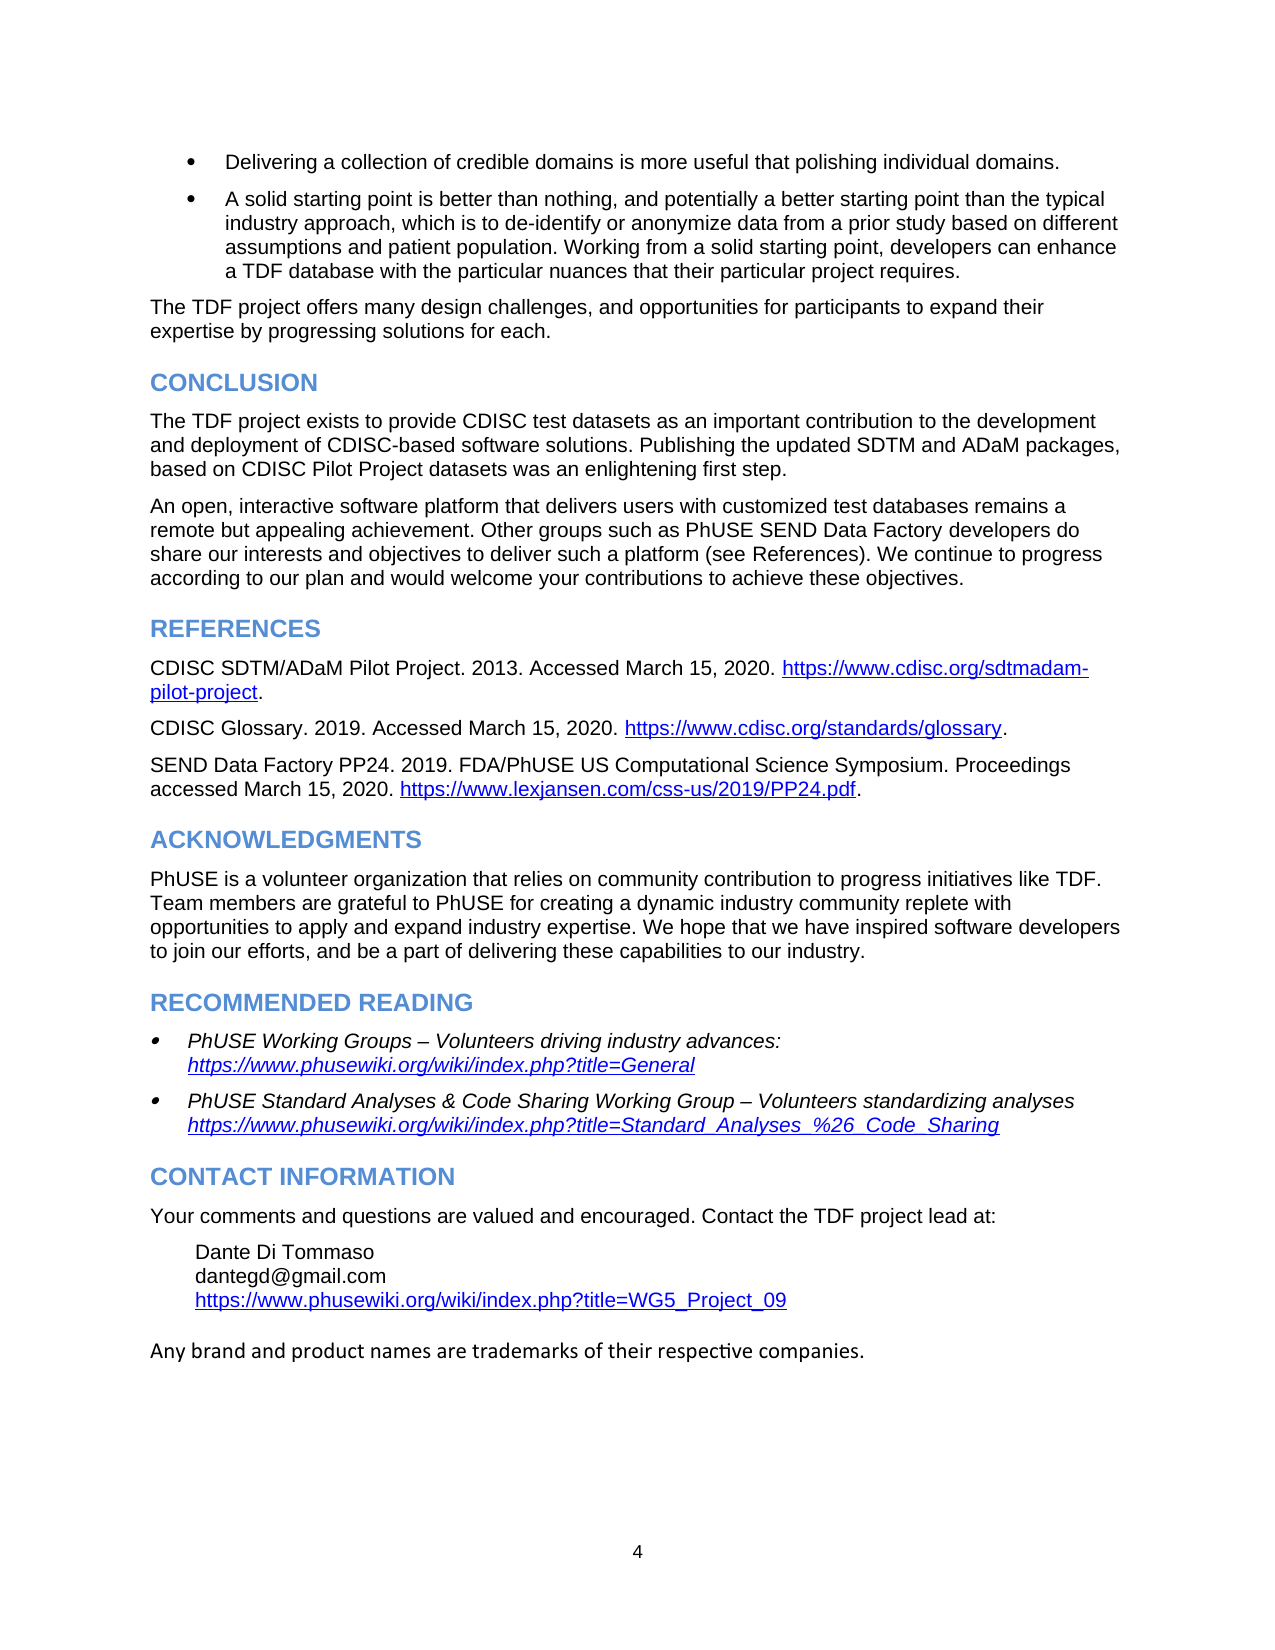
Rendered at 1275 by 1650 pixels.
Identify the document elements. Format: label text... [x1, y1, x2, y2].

list Delivering a collection of credible domains is more useful that polishing individual domains. [187, 150, 1125, 174]
subtitle Conclusion [150, 368, 1125, 397]
text The TDF project offers many design challenges, and opportunities for participants to expand their expertise by progressing solutions for each. [150, 295, 1125, 343]
text An open, interactive software platform that delivers users with customized test databases remains a remote but appealing achievement. Other groups such as PhUSE SEND Data Factory developers do share our interests and objectives to deliver such a platform (see ). We continue to progress according to our plan and would welcome your contributions to achieve these objectives. [150, 493, 1125, 589]
text PhUSE is a volunteer organization that relies on community contribution to progress initiatives like TDF. Team members are grateful to PhUSE for creating a dynamic industry community replete with opportunities to apply and expand industry expertise. We hope that we have inspired software developers to join our efforts, and be a part of delivering these capabilities to our industry. [150, 867, 1125, 962]
subtitle Contact Information [150, 1162, 1125, 1191]
text CDISC Glossary. 2019. Accessed March 15, 2020. https://www.cdisc.org/standards/glossary. [150, 716, 1125, 740]
list CDISC SDTM/ADaM Pilot Project. 2013. Accessed March 15, 2020. https://www.cdisc.org/sdtmadam-pilot-project. [150, 656, 1125, 703]
list A solid starting point is better than nothing, and potentially a better starting point than the typical industry approach, which is to de-identify or anonymize data from a prior study based on different assumptions and patient population. Working from a solid starting point, developers can enhance a TDF database with the particular nuances that their particular project requires. [187, 187, 1125, 282]
text SEND Data Factory PP24. 2019. FDA/PhUSE US Computational Science Symposium. Proceedings accessed March 15, 2020. https://www.lexjansen.com/css-us/2019/PP24.pdf. [150, 752, 1125, 800]
list PhUSE Standard Analyses & Code Sharing Working Group – Volunteers standardizing analyses https://www.phusewiki.org/wiki/index.php?title=Standard_Analyses_%26_Code_Sharing [150, 1089, 1125, 1137]
text https://www.phusewiki.org/wiki/index.php?title=WG5_Project_09 [195, 1288, 1125, 1312]
text The TDF project exists to provide CDISC test datasets as an important contribution to the development and deployment of CDISC-based software solutions. Publishing the updated SDTM and ADaM packages, based on CDISC Pilot Project datasets was an enlightening first step. [150, 409, 1125, 481]
text dantegd@gmail.com [195, 1264, 1125, 1288]
subtitle References [150, 614, 1125, 643]
text Any brand and product names are trademarks of their respective companies. [150, 1336, 1125, 1364]
text Dante Di Tommaso [195, 1240, 1125, 1264]
text Your comments and questions are valued and encouraged. Contact the TDF project lead at: [150, 1203, 1125, 1227]
subtitle Acknowledgments [150, 825, 1125, 854]
list PhUSE Working Groups – Volunteers driving industry advances: https://www.phusewiki.org/wiki/index.php?title=General [150, 1029, 1125, 1077]
subtitle Recommended Reading [150, 987, 1125, 1016]
